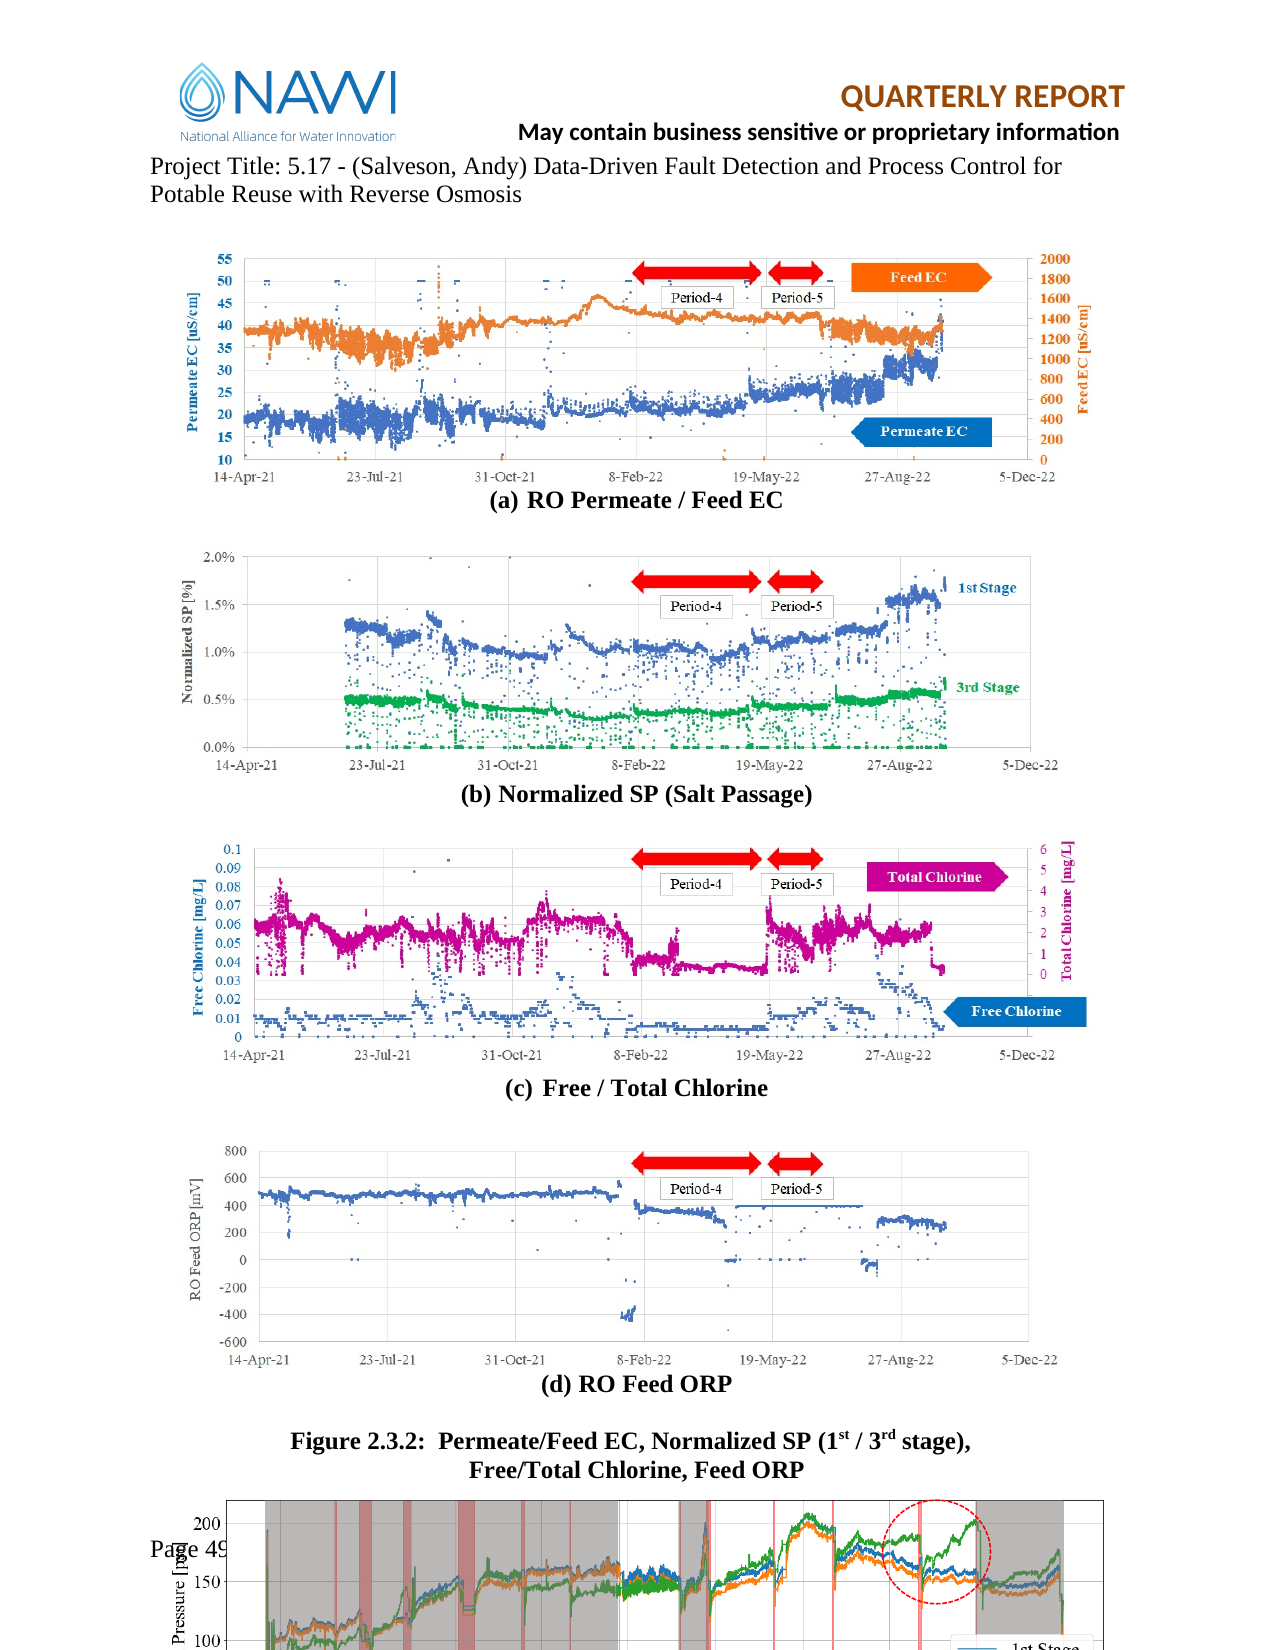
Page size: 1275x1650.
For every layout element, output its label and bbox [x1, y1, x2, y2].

picture [165, 1131, 1107, 1369]
picture [165, 247, 1108, 486]
picture [165, 542, 1107, 780]
picture [165, 836, 1107, 1074]
